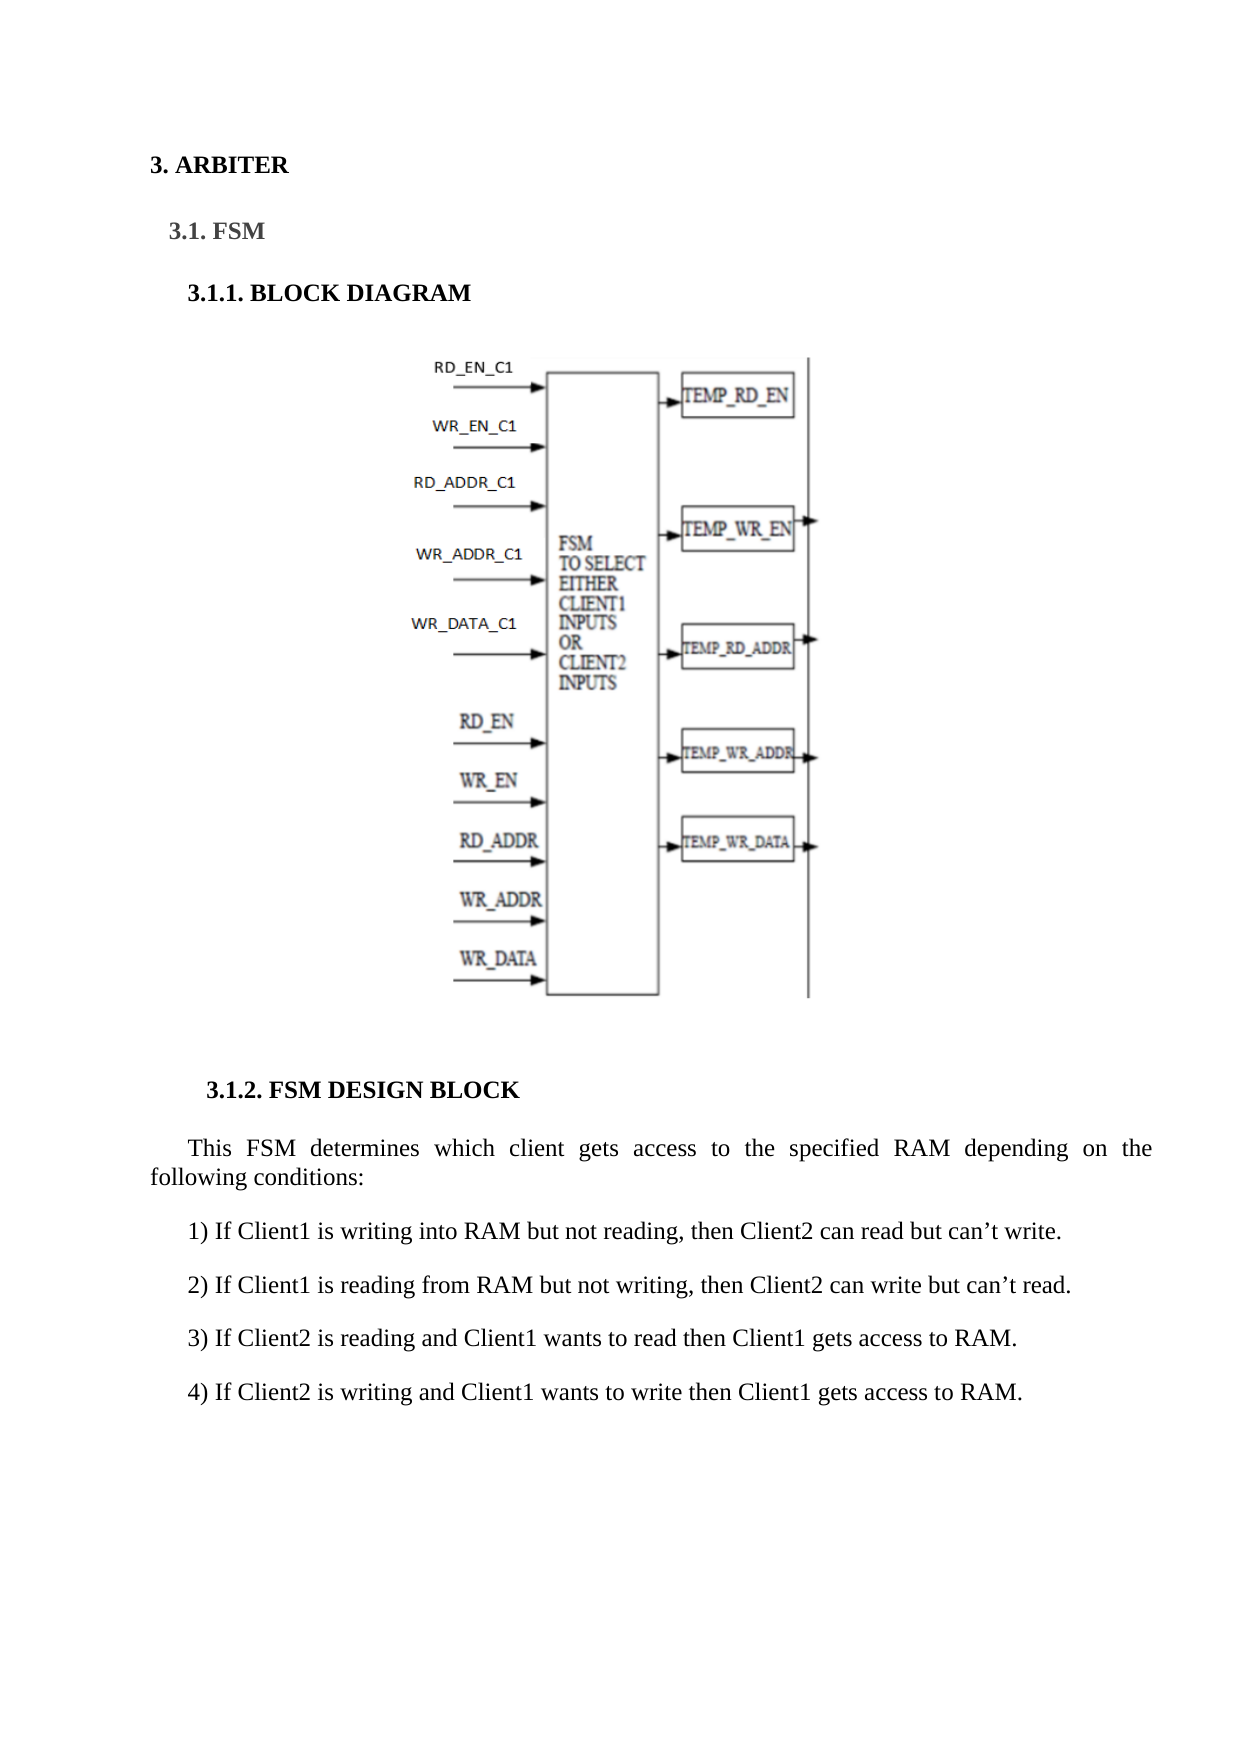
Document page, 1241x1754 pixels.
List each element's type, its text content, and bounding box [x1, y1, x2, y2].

subtitle 3.1.1. BLOCK DIAGRAM [150, 278, 1090, 307]
text 2) If Client1 is reading from RAM but not writing, then Client2 can write but can’t read. [91, 1270, 1153, 1298]
text This FSM determines which client gets access to the specified RAM depending on the following conditions: [150, 1133, 1153, 1191]
subtitle 3. ARBITER [150, 150, 1090, 179]
subtitle 3.1.2. FSM DESIGN BLOCK [150, 1076, 1090, 1104]
subtitle 3.1. FSM [150, 216, 1090, 245]
text 3) If Client2 is reading and Client1 wants to read then Client1 gets access to RAM. [91, 1323, 1153, 1352]
text 4) If Client2 is writing and Client1 wants to write then Client1 gets access to RAM. [91, 1377, 1153, 1406]
picture [397, 338, 880, 1008]
text 1) If Client1 is writing into RAM but not reading, then Client2 can read but can’t write. [91, 1216, 1153, 1245]
